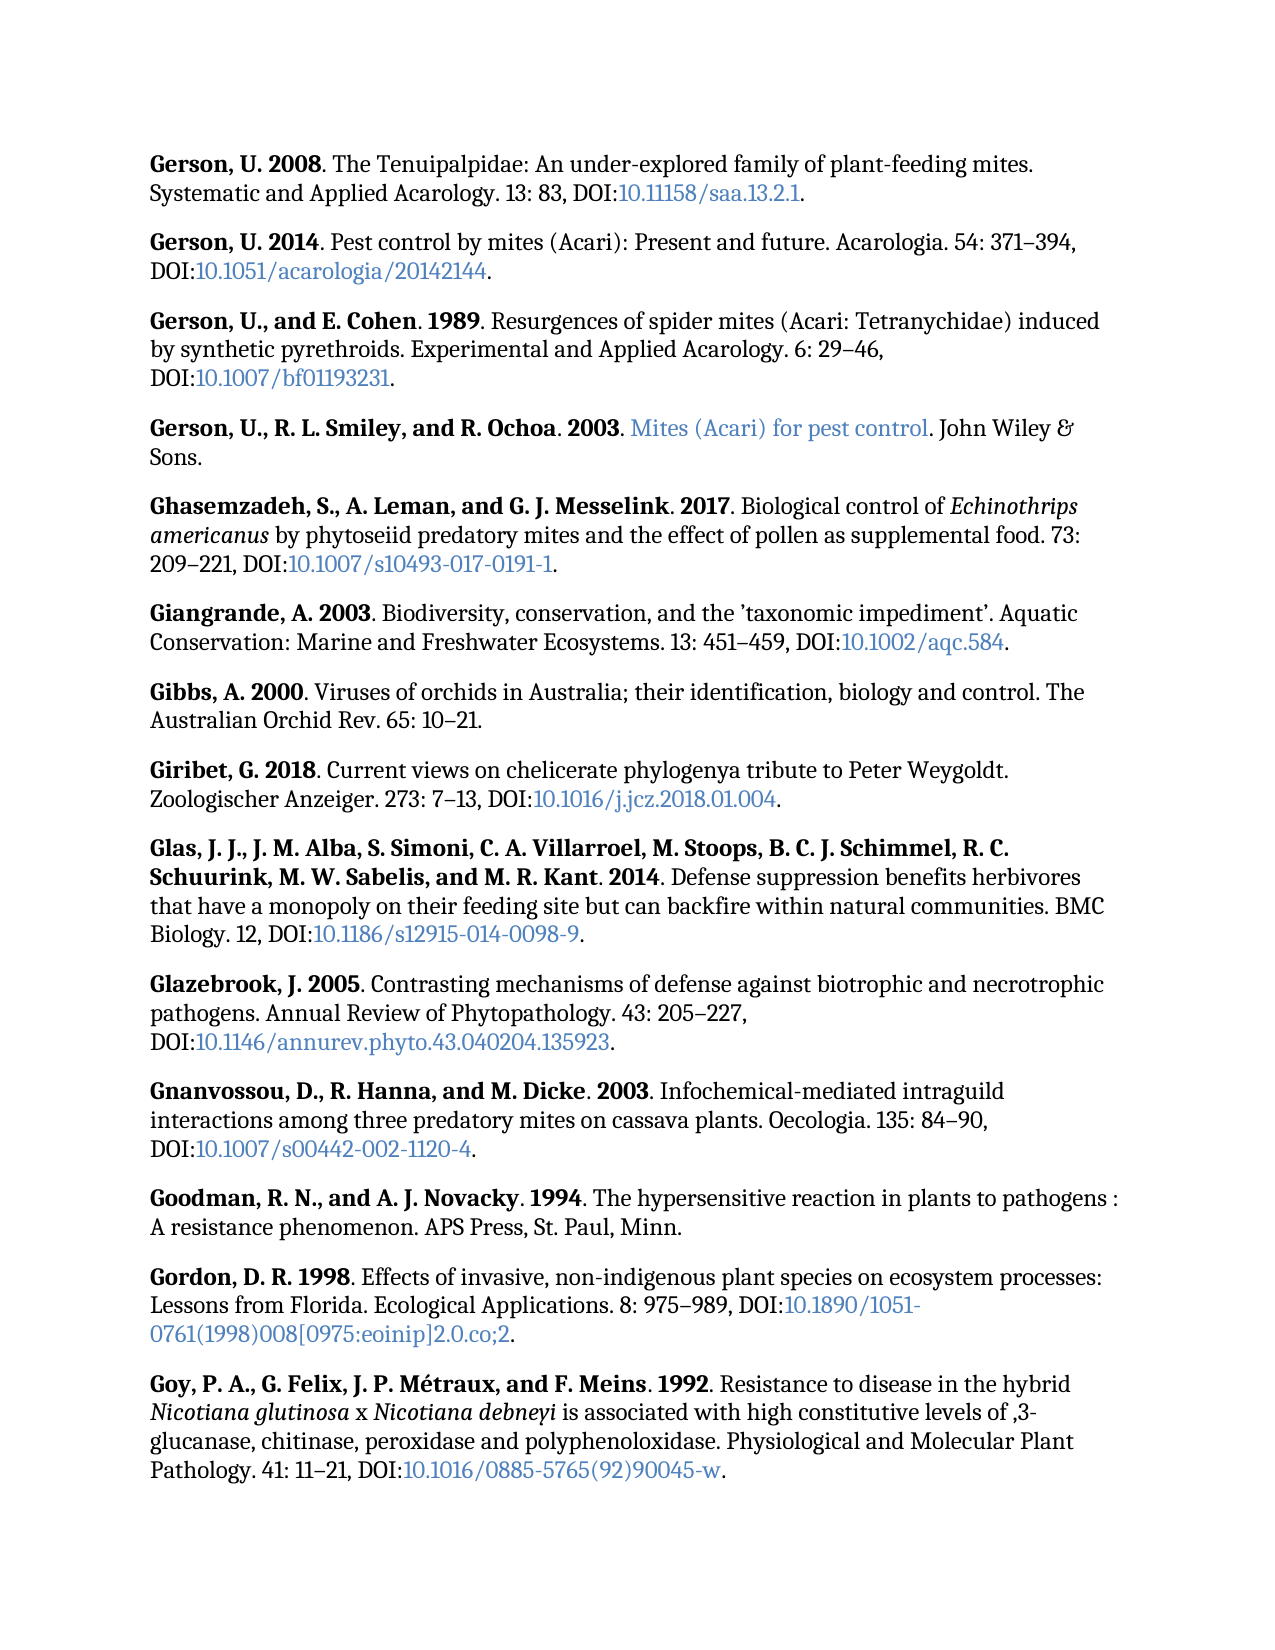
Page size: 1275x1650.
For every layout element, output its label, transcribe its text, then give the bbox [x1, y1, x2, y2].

text Goodman, R. N., and A. J. Novacky. 1994. The hypersensitive reaction in plants to pathogens : A resistance phenomenon. APS Press, St. Paul, Minn. [150, 1184, 1125, 1242]
text Gerson, U., and E. Cohen. 1989. Resurgences of spider mites (Acari: Tetranychidae) induced by synthetic pyrethroids. Experimental and Applied Acarology. 6: 29–46, DOI:10.1007/bf01193231. [150, 307, 1125, 393]
text Glazebrook, J. 2005. Contrasting mechanisms of defense against biotrophic and necrotrophic pathogens. Annual Review of Phytopathology. 43: 205–227, DOI:10.1146/annurev.phyto.43.040204.135923. [150, 970, 1125, 1056]
text Giangrande, A. 2003. Biodiversity, conservation, and the ’taxonomic impediment’. Aquatic Conservation: Marine and Freshwater Ecosystems. 13: 451–459, DOI:10.1002/aqc.584. [150, 599, 1125, 657]
text Gerson, U., R. L. Smiley, and R. Ochoa. 2003. Mites (Acari) for pest control. John Wiley & Sons. [150, 414, 1125, 471]
text Giribet, G. 2018. Current views on chelicerate phylogenya tribute to Peter Weygoldt. Zoologischer Anzeiger. 273: 7–13, DOI:10.1016/j.jcz.2018.01.004. [150, 756, 1125, 813]
text Gnanvossou, D., R. Hanna, and M. Dicke. 2003. Infochemical-mediated intraguild interactions among three predatory mites on cassava plants. Oecologia. 135: 84–90, DOI:10.1007/s00442-002-1120-4. [150, 1077, 1125, 1163]
text Gerson, U. 2008. The Tenuipalpidae: An under-explored family of plant-feeding mites. Systematic and Applied Acarology. 13: 83, DOI:10.11158/saa.13.2.1. [150, 150, 1125, 207]
text Gibbs, A. 2000. Viruses of orchids in Australia; their identification, biology and control. The Australian Orchid Rev. 65: 10–21. [150, 677, 1125, 735]
text Glas, J. J., J. M. Alba, S. Simoni, C. A. Villarroel, M. Stoops, B. C. J. Schimmel, R. C. Schuurink, M. W. Sabelis, and M. R. Kant. 2014. Defense suppression benefits herbivores that have a monopoly on their feeding site but can backfire within natural communities. BMC Biology. 12, DOI:10.1186/s12915-014-0098-9. [150, 834, 1125, 949]
text Ghasemzadeh, S., A. Leman, and G. J. Messelink. 2017. Biological control of Echinothrips americanus by phytoseiid predatory mites and the effect of pollen as supplemental food. 73: 209–221, DOI:10.1007/s10493-017-0191-1. [150, 492, 1125, 578]
text Gordon, D. R. 1998. Effects of invasive, non-indigenous plant species on ecosystem processes: Lessons from Florida. Ecological Applications. 8: 975–989, DOI:10.1890/1051-0761(1998)008[0975:eoinip]2.0.co;2. [150, 1262, 1125, 1349]
text Gerson, U. 2014. Pest control by mites (Acari): Present and future. Acarologia. 54: 371–394, DOI:10.1051/acarologia/20142144. [150, 228, 1125, 286]
text Goy, P. A., G. Felix, J. P. Métraux, and F. Meins. 1992. Resistance to disease in the hybrid Nicotiana glutinosa x Nicotiana debneyi is associated with high constitutive levels of ,3-glucanase, chitinase, peroxidase and polyphenoloxidase. Physiological and Molecular Plant Pathology. 41: 11–21, DOI:10.1016/0885-5765(92)90045-w. [150, 1369, 1125, 1484]
